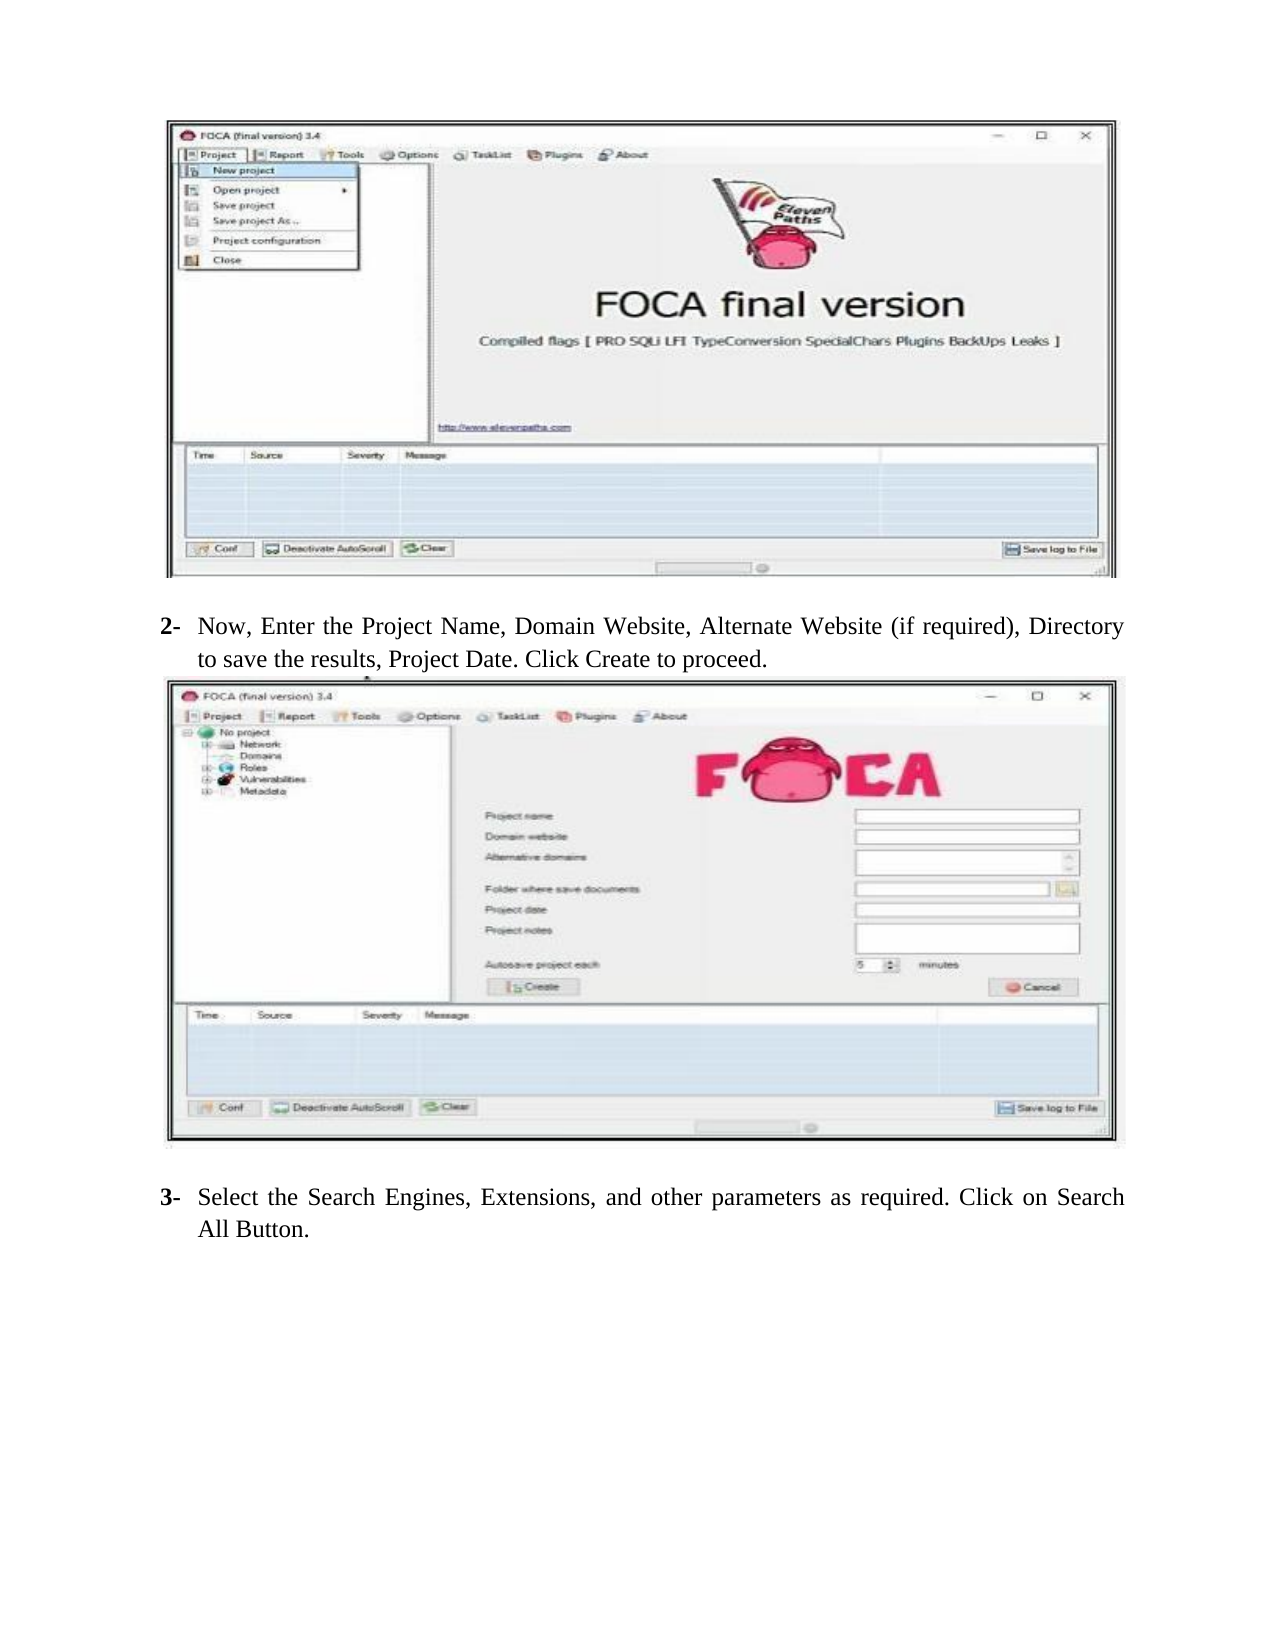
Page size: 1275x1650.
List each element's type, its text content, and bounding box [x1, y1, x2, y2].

picture [163, 676, 1126, 1149]
list Select the Search Engines, Extensions, and other parameters as required. Click on Search All Button. [160, 1182, 1126, 1242]
picture [164, 120, 1121, 578]
list Now, Enter the Project Name, Domain Website, Alternate Website (if required), Directory to save the results, Project Date. Click Create to proceed. [160, 611, 1126, 672]
